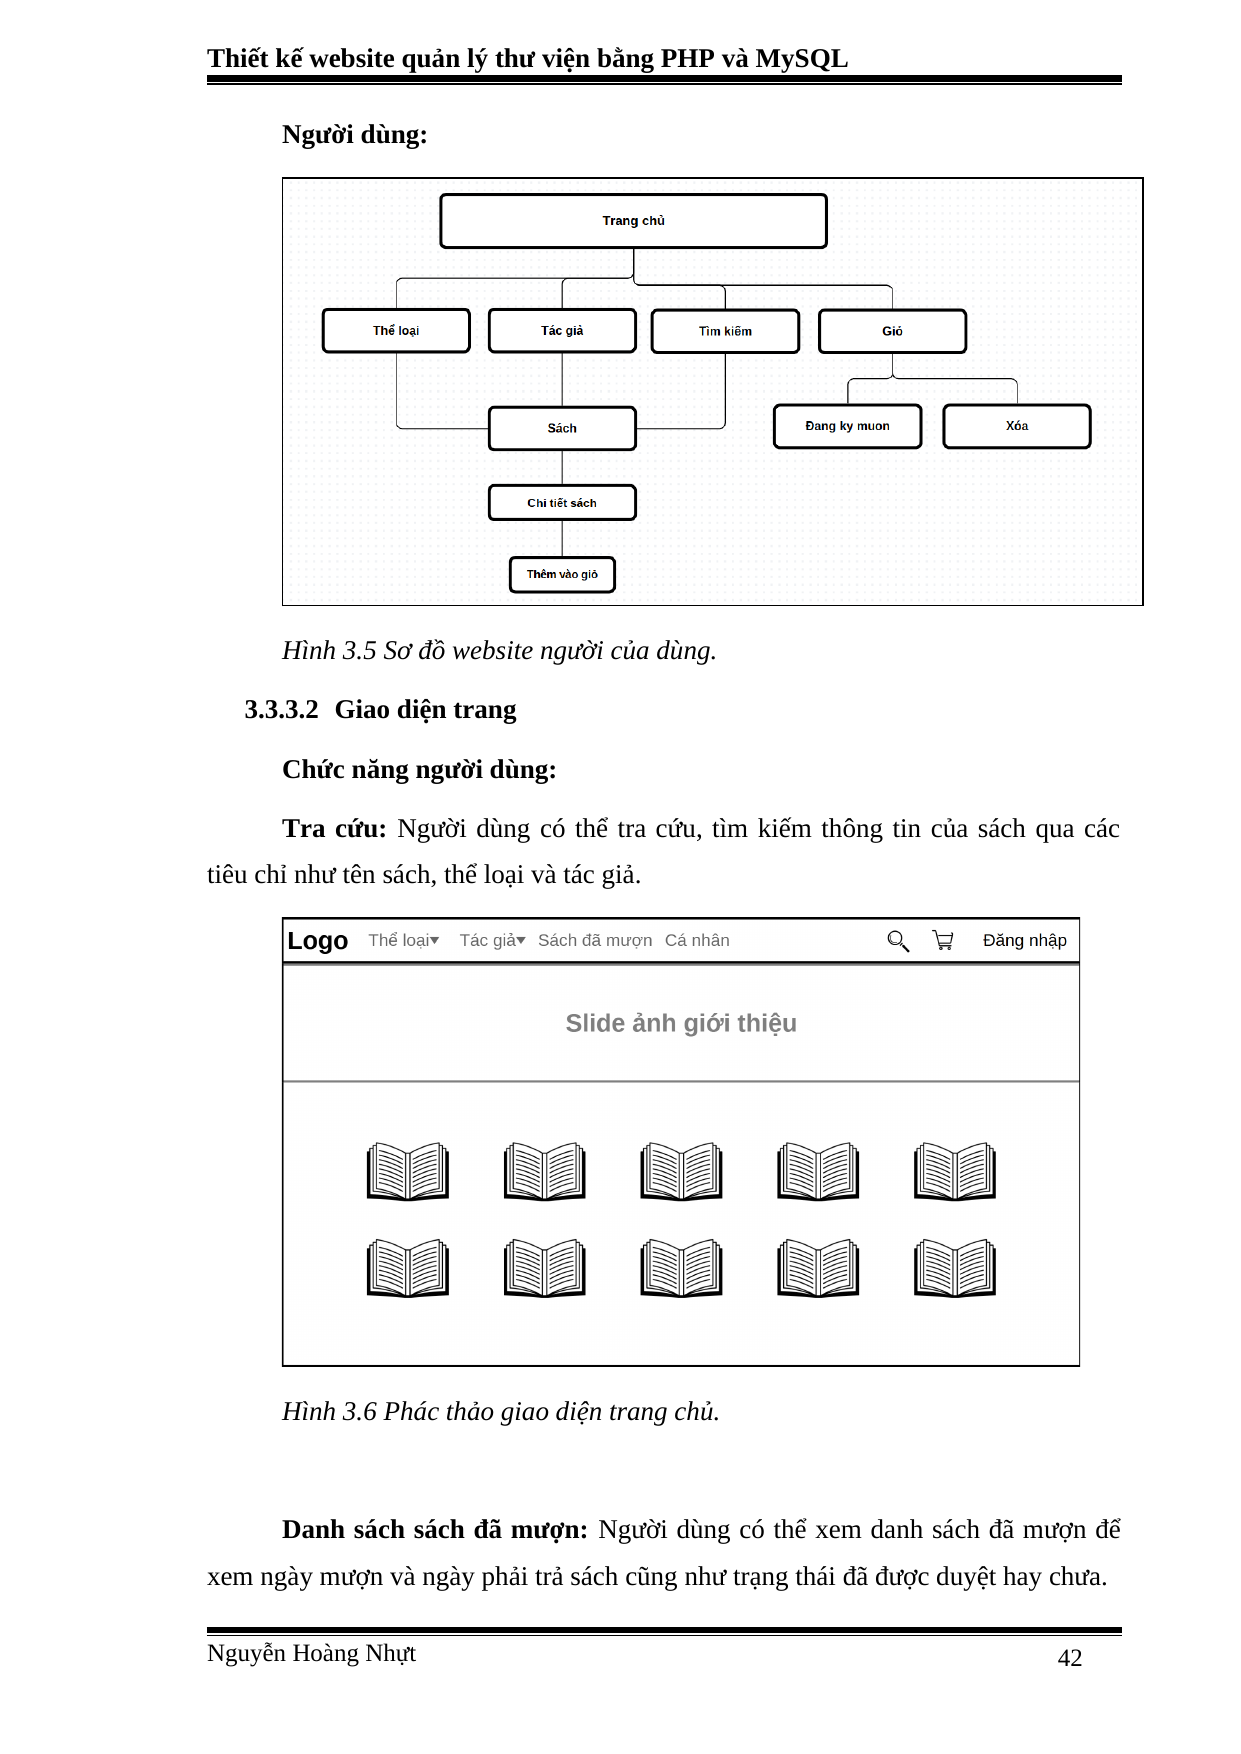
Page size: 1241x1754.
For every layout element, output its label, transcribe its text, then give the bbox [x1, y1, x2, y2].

text Người dùng: [207, 118, 1122, 149]
picture [283, 179, 1142, 605]
picture [281, 917, 1081, 1367]
text Chức năng người dùng: [207, 753, 1122, 784]
text Hình 3.6 Phác thảo giao diện trang chủ. [207, 1395, 1122, 1426]
subtitle Giao diện trang [244, 694, 1122, 725]
text Danh sách sách đã mượn: Người dùng có thể xem danh sách đã mượn để xem ngày mượn và ngày phải trả sách cũng như trạng thái đã được duyệt hay chưa. [207, 1513, 1122, 1591]
text Tra cứu: Người dùng có thể tra cứu, tìm kiếm thông tin của sách qua các tiêu chỉ như tên sách, thể loại và tác giả. [207, 812, 1122, 890]
text Hình 3.5 Sơ đồ website người của dùng. [207, 634, 1122, 666]
